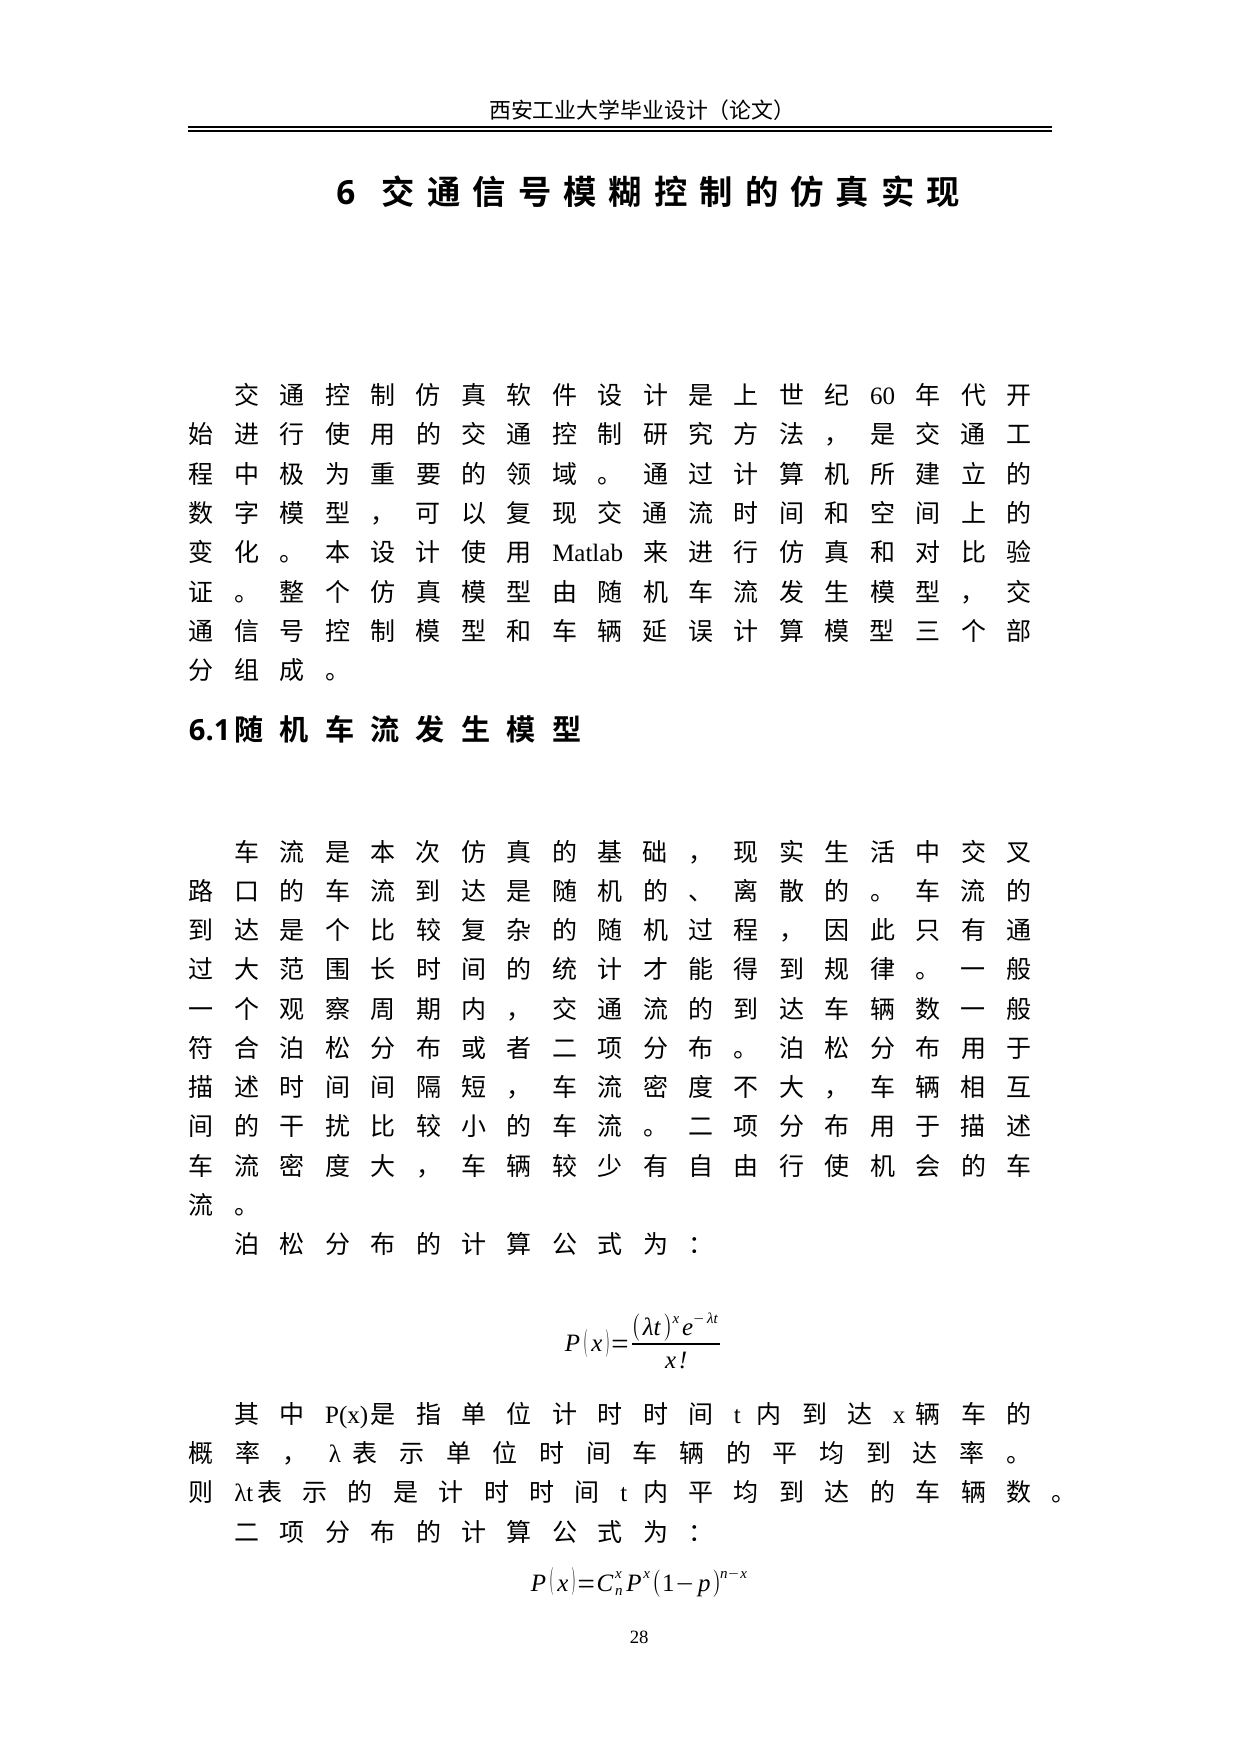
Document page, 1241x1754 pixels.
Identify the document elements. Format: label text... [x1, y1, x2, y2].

text 其中P(x)是指单位计时时间t内到达x辆车的概率，λ表示单位时间车辆的平均到达率。则λt表示的是计时时间t内平均到达的车辆数。 [189, 1393, 1052, 1511]
text 车流是本次仿真的基础，现实生活中交叉路口的车流到达是随机的、离散的。车流的到达是个比较复杂的随机过程，因此只有通过大范围长时间的统计才能得到规律。一般一个观察周期内，交通流的到达车辆数一般符合泊松分布或者二项分布。泊松分布用于描述时间间隔短，车流密度不大，车辆相互间的干扰比较小的车流。二项分布用于描述车流密度大，车辆较少有自由行使机会的车流。 [189, 831, 1052, 1223]
text 交通控制仿真软件设计是上世纪60年代开始进行使用的交通控制研究方法，是交通工程中极为重要的领域。通过计算机所建立的数字模型，可以复现交通流时间和空间上的变化。本设计使用Matlab来进行仿真和对比验证。整个仿真模型由随机车流发生模型，交通信号控制模型和车辆延误计算模型三个部分组成。 [189, 374, 1052, 688]
text 6 交通信号模糊控制的仿真实现 [189, 150, 1052, 229]
text 二项分布的计算公式为： [189, 1511, 1052, 1550]
text 泊松分布的计算公式为： [189, 1223, 1052, 1262]
text 6.1随机车流发生模型 [189, 688, 1052, 767]
